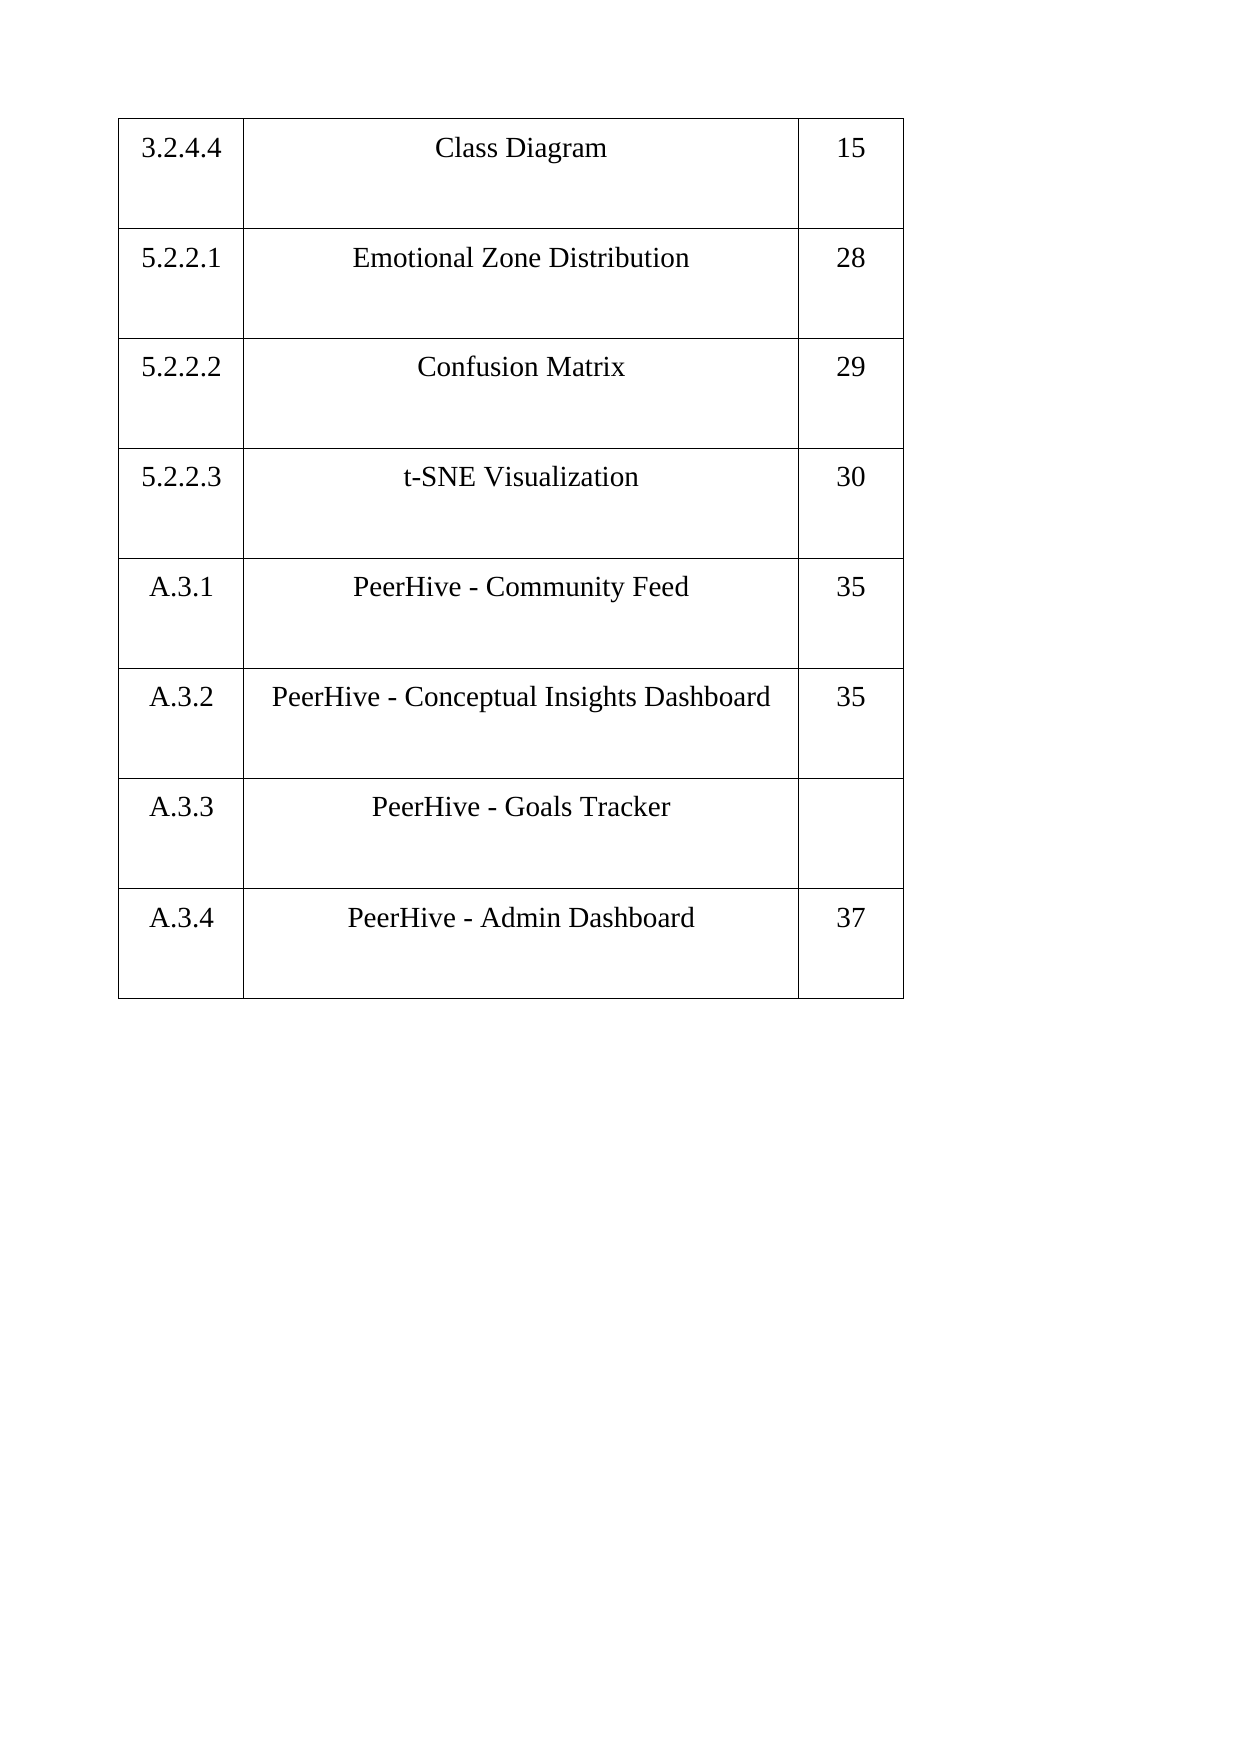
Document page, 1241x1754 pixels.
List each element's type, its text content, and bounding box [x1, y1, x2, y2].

table_cell Confusion Matrix [244, 339, 798, 448]
table_cell PeerHive - Admin Dashboard [244, 889, 798, 998]
table_cell A.3.3 [119, 779, 243, 888]
table_cell PeerHive - Community Feed [244, 559, 798, 668]
table_cell 29 [799, 339, 903, 448]
table_cell Class Diagram [244, 119, 798, 228]
table_cell [799, 779, 903, 888]
table_cell 5.2.2.3 [119, 449, 243, 558]
table_cell Emotional Zone Distribution [244, 229, 798, 338]
table_cell t-SNE Visualization [244, 449, 798, 558]
table_cell A.3.4 [119, 889, 243, 998]
table_cell 5.2.2.2 [119, 339, 243, 448]
table_cell A.3.1 [119, 559, 243, 668]
table_cell 5.2.2.1 [119, 229, 243, 338]
table_cell PeerHive - Conceptual Insights Dashboard [244, 669, 798, 777]
table_cell 37 [799, 889, 903, 998]
table_cell 35 [799, 559, 903, 668]
table_cell 15 [799, 119, 903, 228]
table_cell 3.2.4.4 [119, 119, 243, 228]
table_cell 35 [799, 669, 903, 777]
table_cell 30 [799, 449, 903, 558]
table_cell 28 [799, 229, 903, 338]
table_cell PeerHive - Goals Tracker [244, 779, 798, 888]
table_cell A.3.2 [119, 669, 243, 777]
